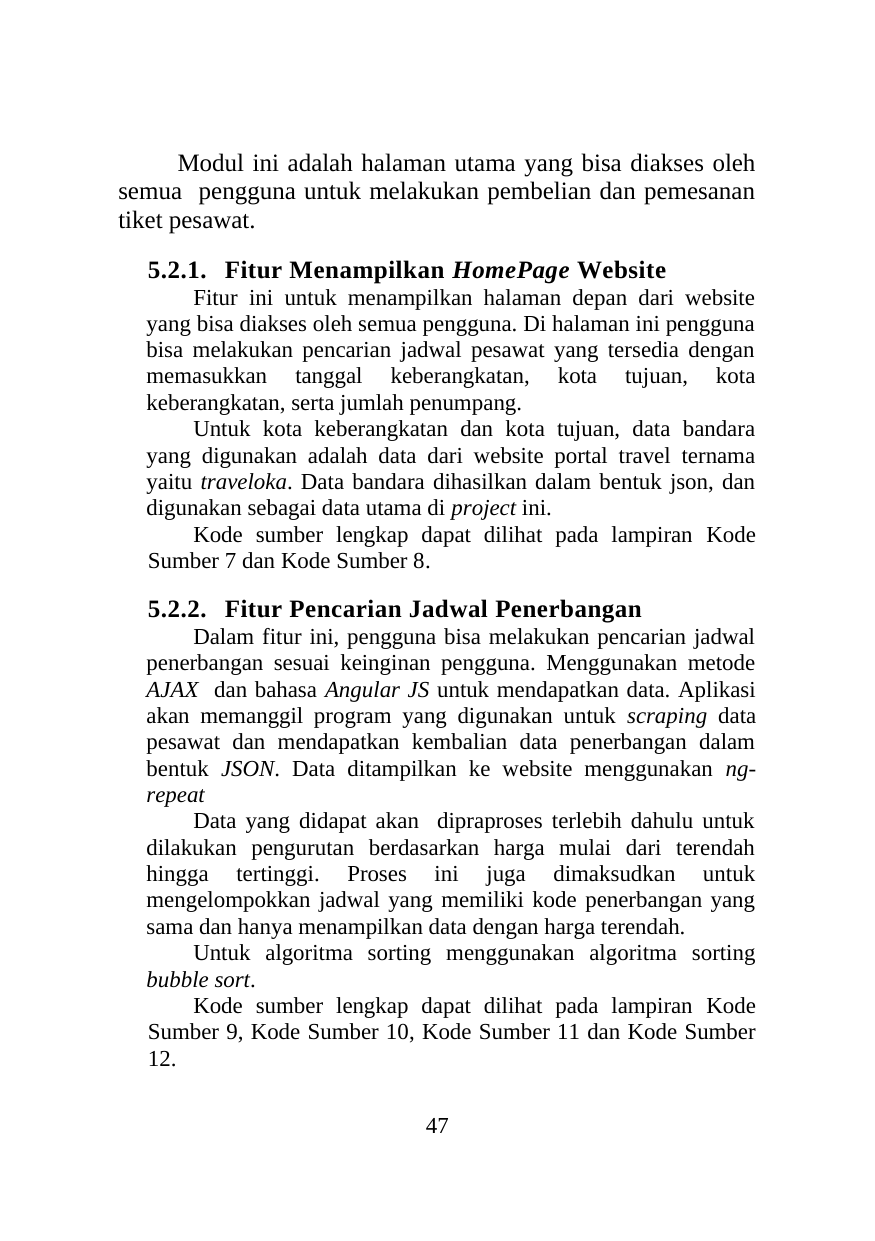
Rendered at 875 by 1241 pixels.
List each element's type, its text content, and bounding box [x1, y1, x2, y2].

text Untuk kota keberangkatan dan kota tujuan, data bandara yang digunakan adalah data dari website portal travel ternama yaitu traveloka. Data bandara dihasilkan dalam bentuk json, dan digunakan sebagai data utama di project ini. [146, 415, 756, 521]
subtitle Fitur Pencarian Jadwal Penerbangan [148, 594, 756, 623]
text Untuk algoritma sorting menggunakan algoritma sorting bubble sort. [146, 939, 756, 992]
text Data yang didapat akan dipraproses terlebih dahulu untuk dilakukan pengurutan berdasarkan harga mulai dari terendah hingga tertinggi. Proses ini juga dimaksudkan untuk mengelompokkan jadwal yang memiliki kode penerbangan yang sama dan hanya menampilkan data dengan harga terendah. [146, 807, 756, 939]
subtitle Fitur Menampilkan HomePage Website [148, 255, 756, 283]
text Modul ini adalah halaman utama yang bisa diakses oleh semua pengguna untuk melakukan pembelian dan pemesanan tiket pesawat. [118, 148, 756, 234]
text Kode sumber lengkap dapat dilihat pada lampiran Kode Sumber 9, Kode Sumber 10, Kode Sumber 11 dan Kode Sumber 12. [148, 992, 756, 1071]
text Kode sumber lengkap dapat dilihat pada lampiran Kode Sumber 7 dan Kode Sumber 8. [148, 521, 756, 573]
text Fitur ini untuk menampilkan halaman depan dari website yang bisa diakses oleh semua pengguna. Di halaman ini pengguna bisa melakukan pencarian jadwal pesawat yang tersedia dengan memasukkan tanggal keberangkatan, kota tujuan, kota keberangkatan, serta jumlah penumpang. [146, 283, 756, 415]
text Dalam fitur ini, pengguna bisa melakukan pencarian jadwal penerbangan sesuai keinginan pengguna. Menggunakan metode AJAX dan bahasa Angular JS untuk mendapatkan data. Aplikasi akan memanggil program yang digunakan untuk scraping data pesawat dan mendapatkan kembalian data penerbangan dalam bentuk JSON. Data ditampilkan ke website menggunakan ng-repeat [146, 623, 756, 807]
